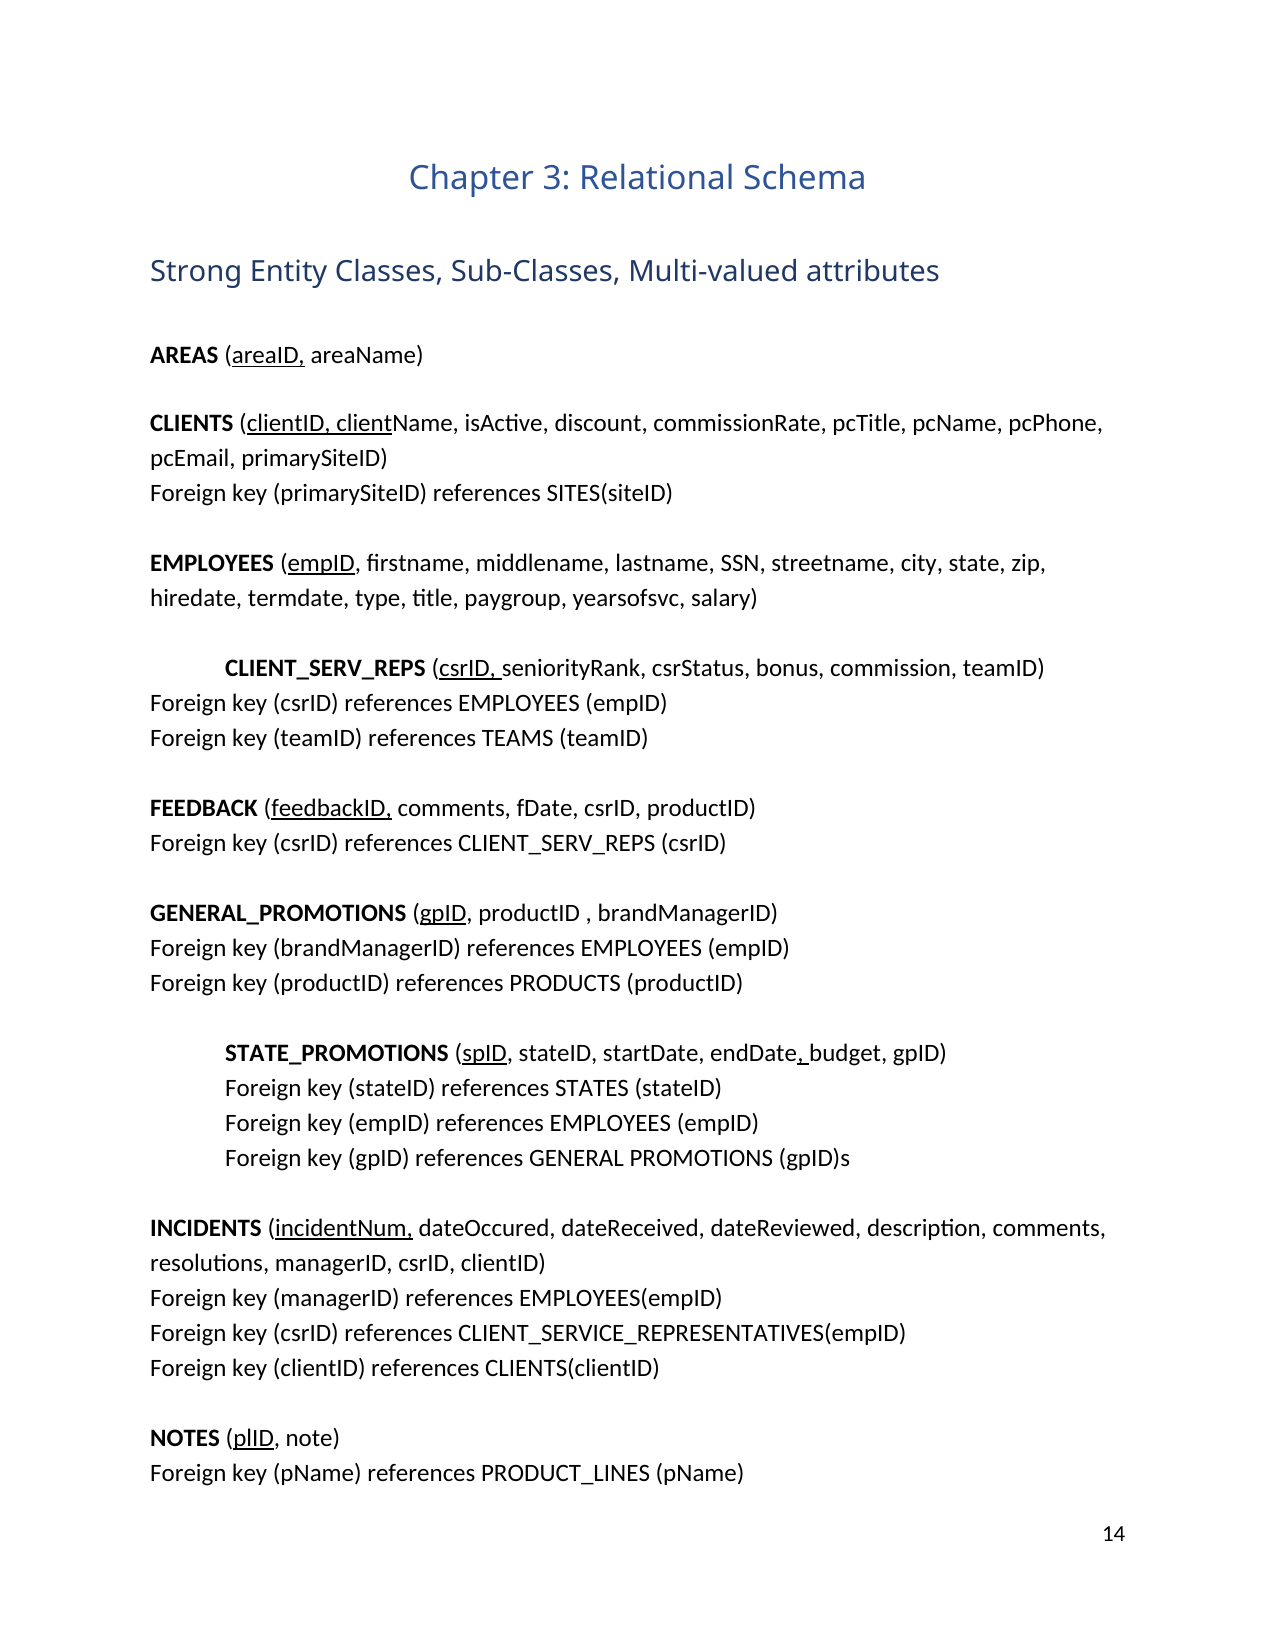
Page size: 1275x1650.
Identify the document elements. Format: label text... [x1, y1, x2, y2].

text Foreign key (primarySiteID) references SITES(siteID) [150, 477, 1125, 507]
text Foreign key (stateID) references STATES (stateID) [150, 1072, 1125, 1102]
subtitle Chapter 3: Relational Schema [150, 154, 1125, 199]
text NOTES (plID, note) [150, 1422, 1125, 1452]
text Foreign key (clientID) references CLIENTS(clientID) [150, 1352, 1125, 1382]
text AREAS (areaID, areaName) [150, 340, 1125, 370]
text Foreign key (productID) references PRODUCTS (productID) [150, 967, 1125, 997]
text FEEDBACK (feedbackID, comments, fDate, csrID, productID) [150, 792, 1125, 822]
text Foreign key (csrID) references CLIENT_SERVICE_REPRESENTATIVES(empID) [150, 1317, 1125, 1347]
text CLIENTS (clientID, clientName, isActive, discount, commissionRate, pcTitle, pcName, pcPhone, pcEmail, primarySiteID) [150, 407, 1125, 472]
text STATE_PROMOTIONS (spID, stateID, startDate, endDate, budget, gpID) [150, 1037, 1125, 1067]
text Foreign key (csrID) references CLIENT_SERV_REPS (csrID) [150, 827, 1125, 857]
text Foreign key (brandManagerID) references EMPLOYEES (empID) [150, 932, 1125, 962]
text Foreign key (managerID) references EMPLOYEES(empID) [150, 1282, 1125, 1312]
text Foreign key (pName) references PRODUCT_LINES (pName) [150, 1457, 1125, 1487]
text EMPLOYEES (empID, firstname, middlename, lastname, SSN, streetname, city, state, zip, hiredate, termdate, type, title, paygroup, yearsofsvc, salary) [150, 547, 1125, 612]
text INCIDENTS (incidentNum, dateOccured, dateReceived, dateReviewed, description, comments, resolutions, managerID, csrID, clientID) [150, 1212, 1125, 1277]
text GENERAL_PROMOTIONS (gpID, productID , brandManagerID) [150, 897, 1125, 927]
text CLIENT_SERV_REPS (csrID, seniorityRank, csrStatus, bonus, commission, teamID) [150, 652, 1125, 682]
text Foreign key (csrID) references EMPLOYEES (empID) [150, 687, 1125, 717]
text Foreign key (teamID) references TEAMS (teamID) [150, 722, 1125, 752]
subtitle Strong Entity Classes, Sub-Classes, Multi-valued attributes [150, 250, 1125, 290]
text Foreign key (gpID) references GENERAL PROMOTIONS (gpID)s [150, 1142, 1125, 1172]
text Foreign key (empID) references EMPLOYEES (empID) [150, 1107, 1125, 1137]
